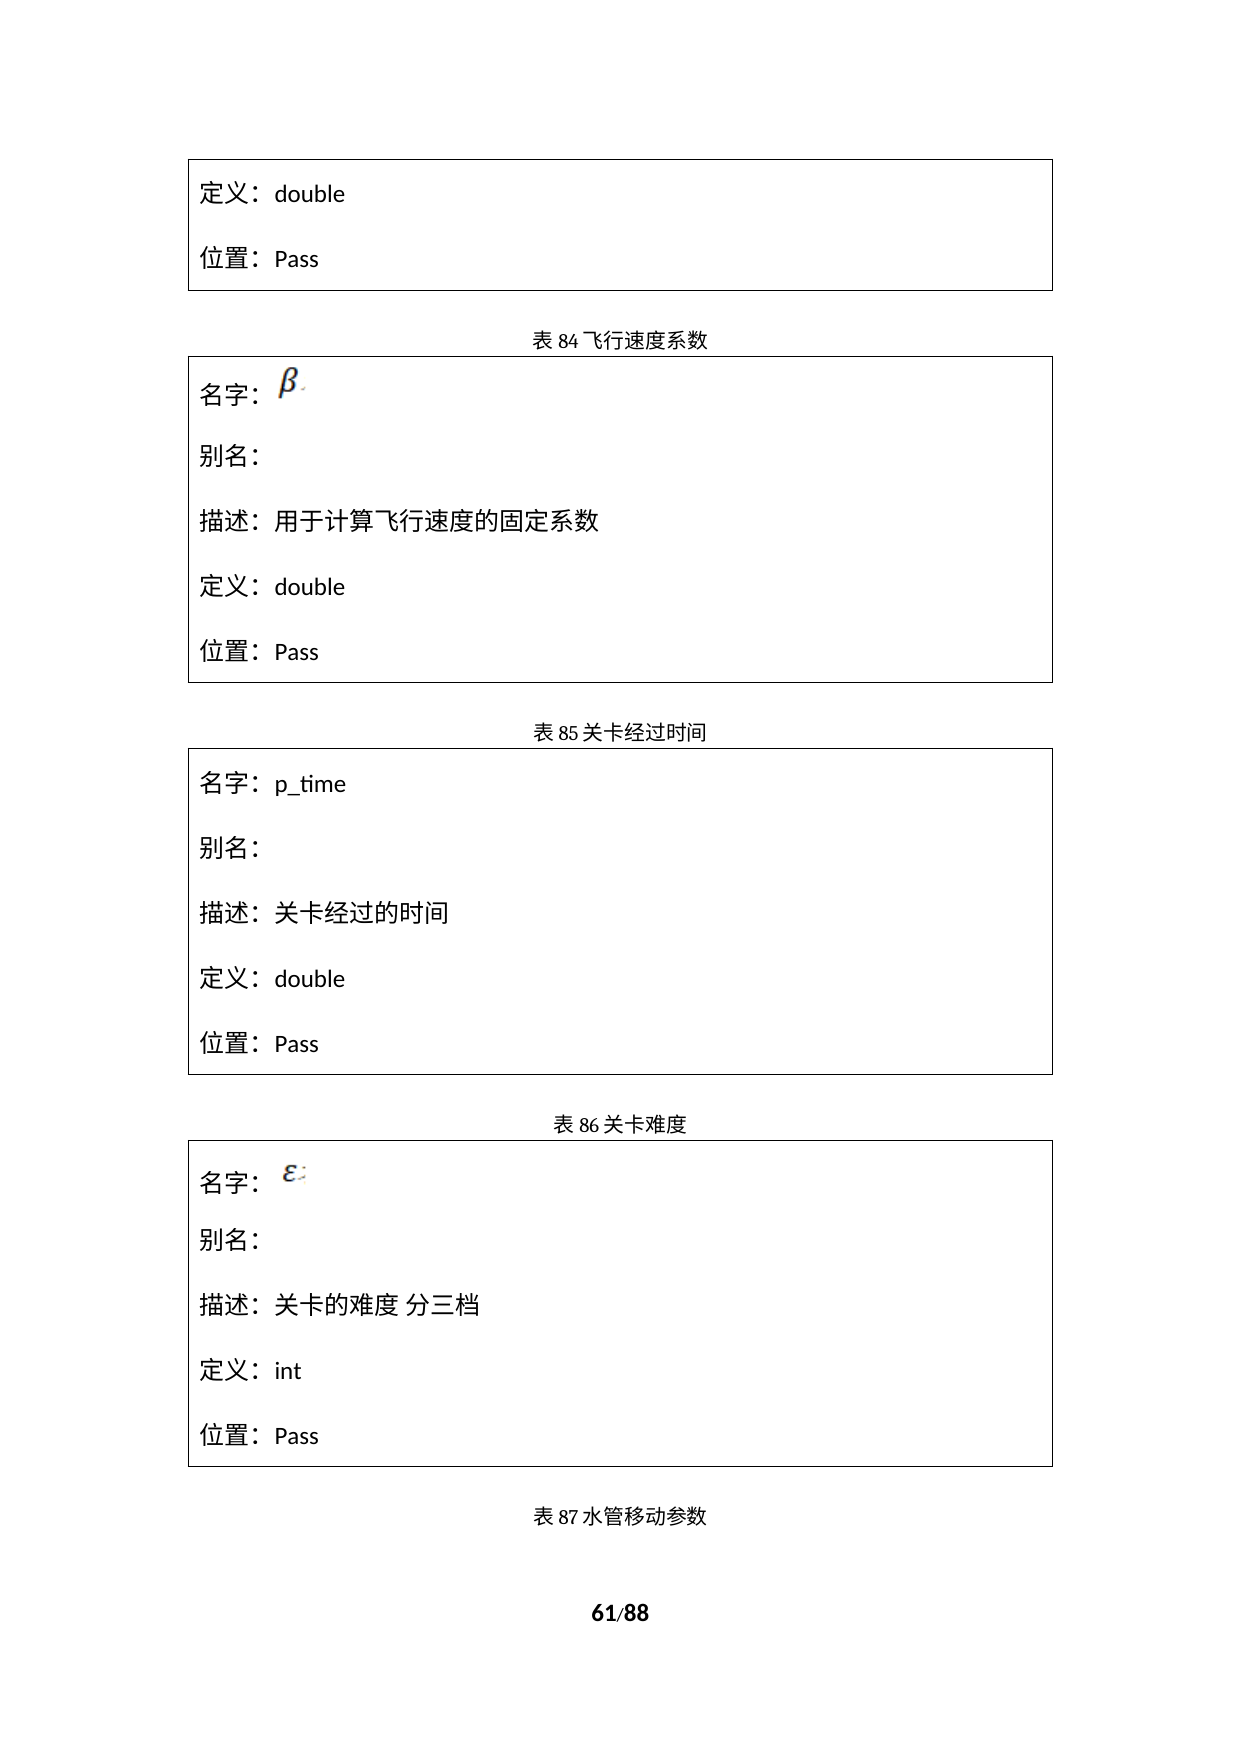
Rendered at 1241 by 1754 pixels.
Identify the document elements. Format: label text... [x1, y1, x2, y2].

table_header 名字： 别名： 描述：关卡的难度 分三档 定义：int 位置：Pass [189, 1141, 1052, 1466]
picture [274, 1147, 306, 1193]
picture [274, 366, 306, 405]
table_header 名字：p_time 别名： 描述：关卡经过的时间 定义：double 位置：Pass [189, 749, 1052, 1074]
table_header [189, 160, 1052, 289]
table_header 名字： 别名： 描述：用于计算飞行速度的固定系数 定义：double 位置：Pass [189, 357, 1052, 682]
